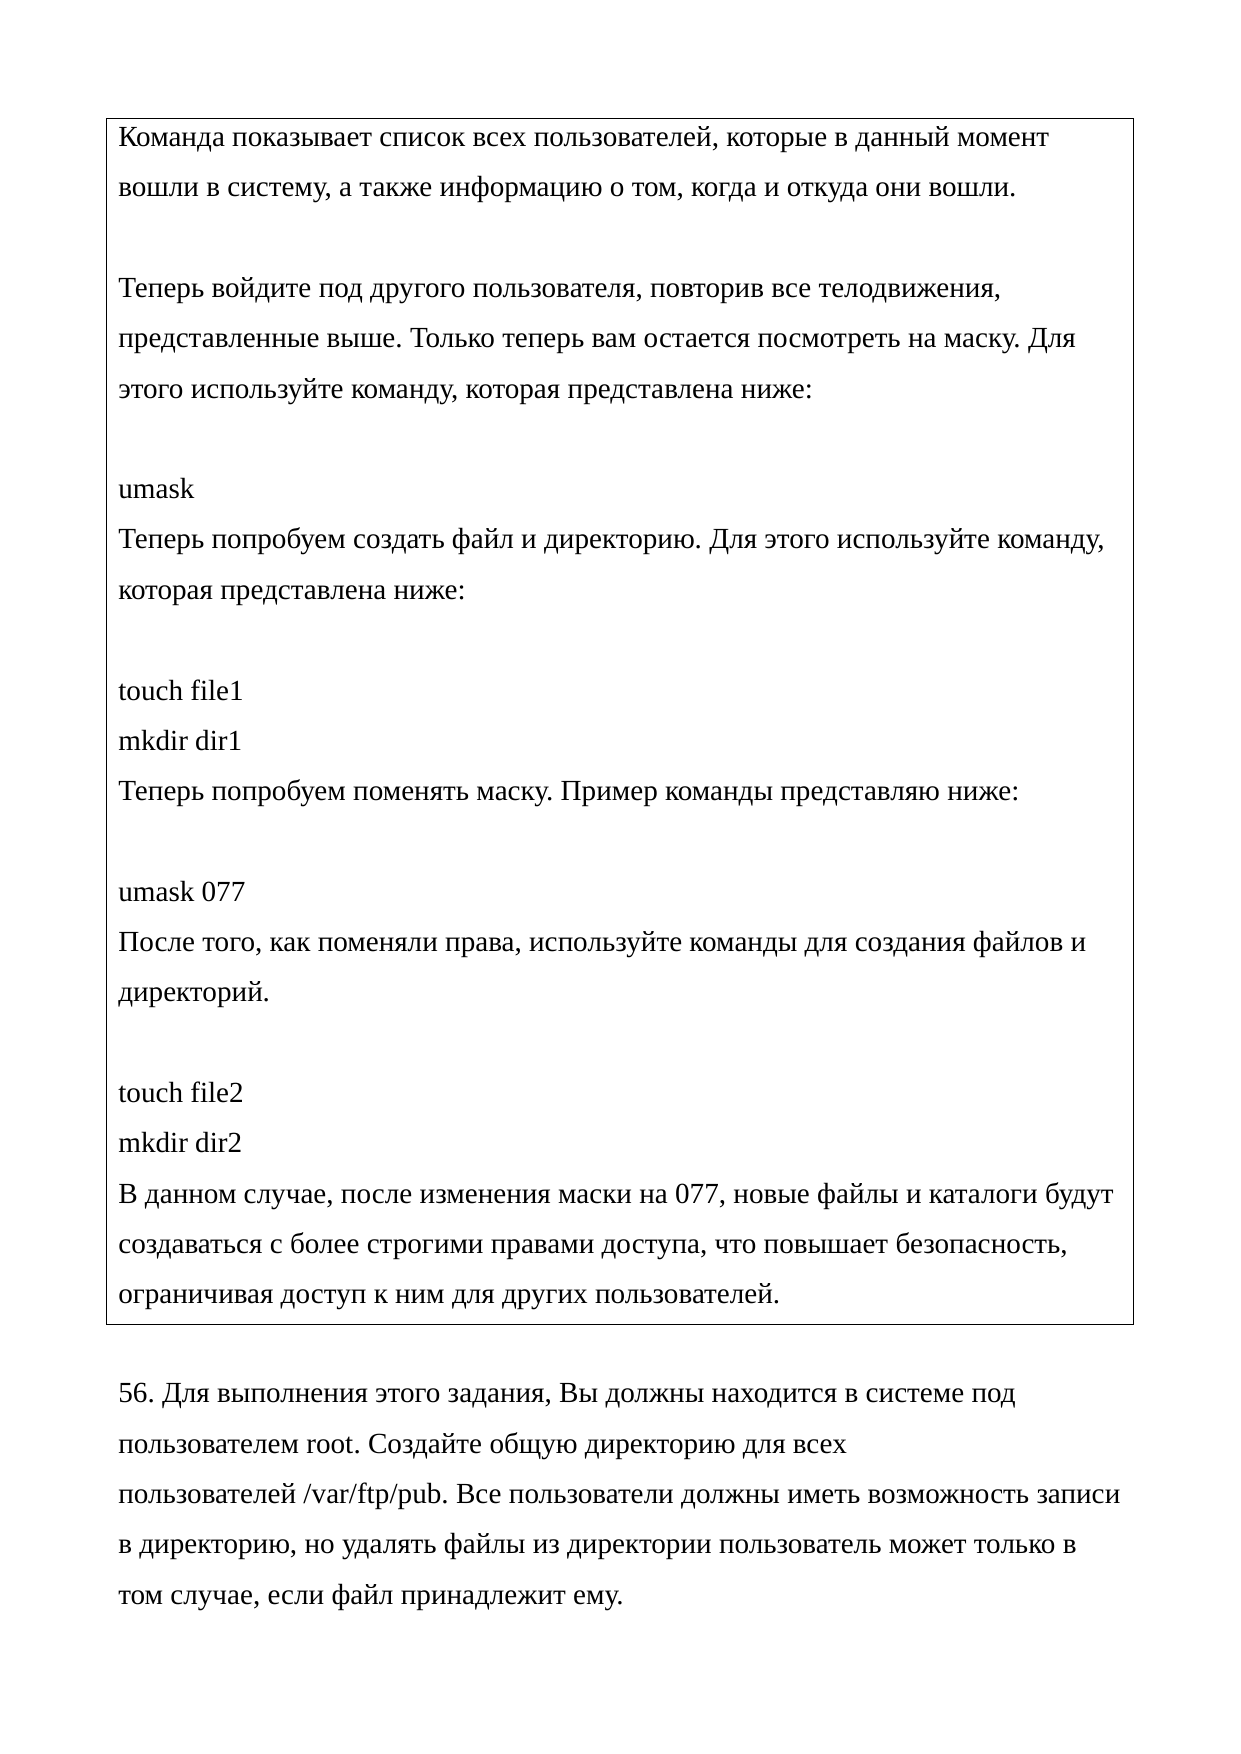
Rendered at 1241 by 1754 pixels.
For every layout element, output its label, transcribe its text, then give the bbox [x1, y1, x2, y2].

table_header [107, 119, 1133, 1324]
text 56. Для выполнения этого задания, Вы должны находится в системе под пользователем root. Создайте общую директорию для всех пользователей /var/ftp/pub. Все пользователи должны иметь возможность записи в директорию, но удалять файлы из директории пользователь может только в том случае, если файл принадлежит ему. [118, 1376, 1122, 1610]
